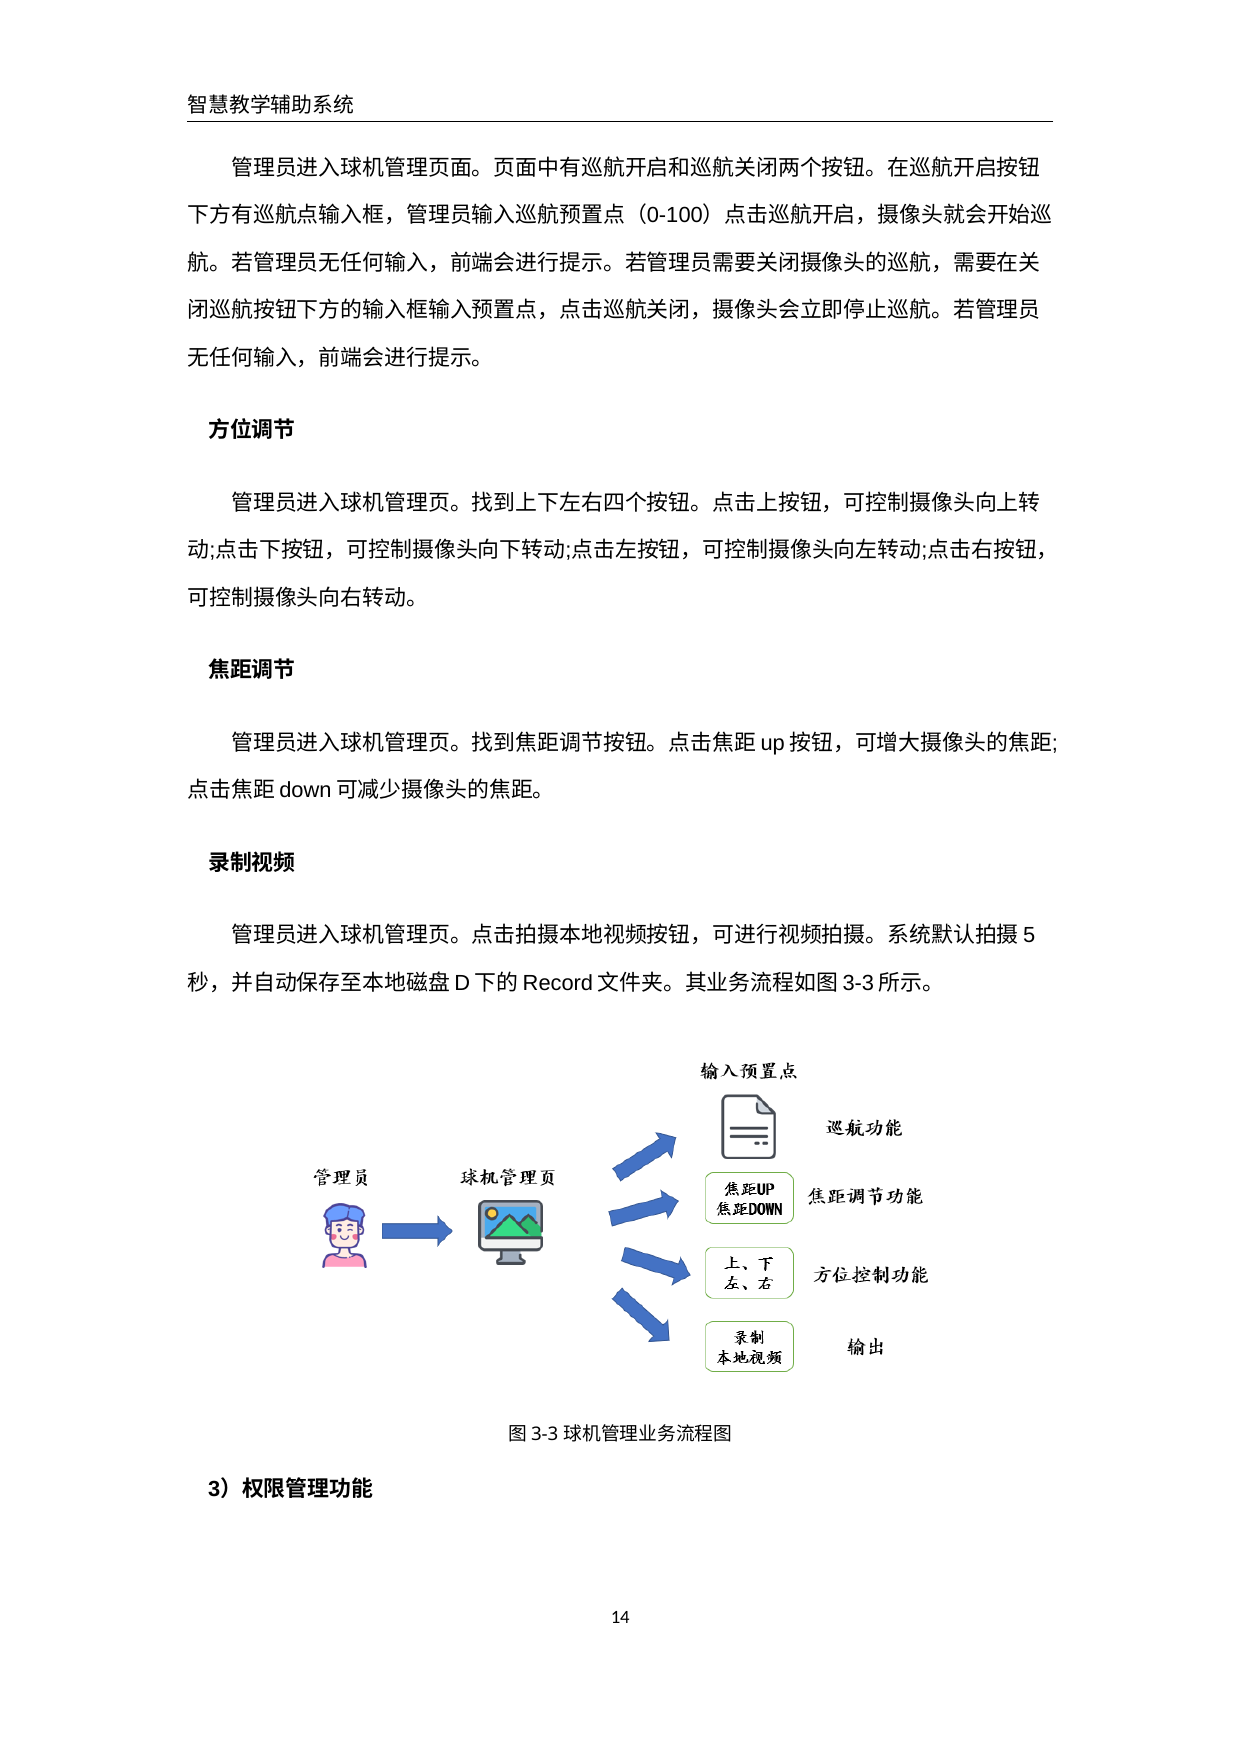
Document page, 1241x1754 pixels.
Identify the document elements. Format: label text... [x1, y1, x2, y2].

text 管理员进入球机管理页。找到焦距调节按钮。点击焦距up按钮，可增大摄像头的焦距;点击焦距down可减少摄像头的焦距。 [187, 725, 1053, 804]
picture [294, 1037, 946, 1394]
text 管理员进入球机管理页。找到上下左右四个按钮。点击上按钮，可控制摄像头向上转动;点击下按钮，可控制摄像头向下转动;点击左按钮，可控制摄像头向左转动;点击右按钮，可控制摄像头向右转动。 [187, 485, 1053, 612]
text 方位调节 [187, 412, 1053, 444]
text 焦距调节 [187, 652, 1053, 684]
text 管理员进入球机管理页。点击拍摄本地视频按钮，可进行视频拍摄。系统默认拍摄5秒，并自动保存至本地磁盘D下的Record文件夹。其业务流程如图3-3所示。 [187, 917, 1053, 997]
text 录制视频 [187, 845, 1053, 877]
text 图3-3 球机管理业务流程图 [187, 1419, 1053, 1446]
text 管理员进入球机管理页面。页面中有巡航开启和巡航关闭两个按钮。在巡航开启按钮下方有巡航点输入框，管理员输入巡航预置点（0-100）点击巡航开启，摄像头就会开始巡航。若管理员无任何输入，前端会进行提示。若管理员需要关闭摄像头的巡航，需要在关闭巡航按钮下方的输入框输入预置点，点击巡航关闭，摄像头会立即停止巡航。若管理员无任何输入，前端会进行提示。 [187, 150, 1053, 372]
text 3）权限管理功能 [187, 1471, 1053, 1503]
